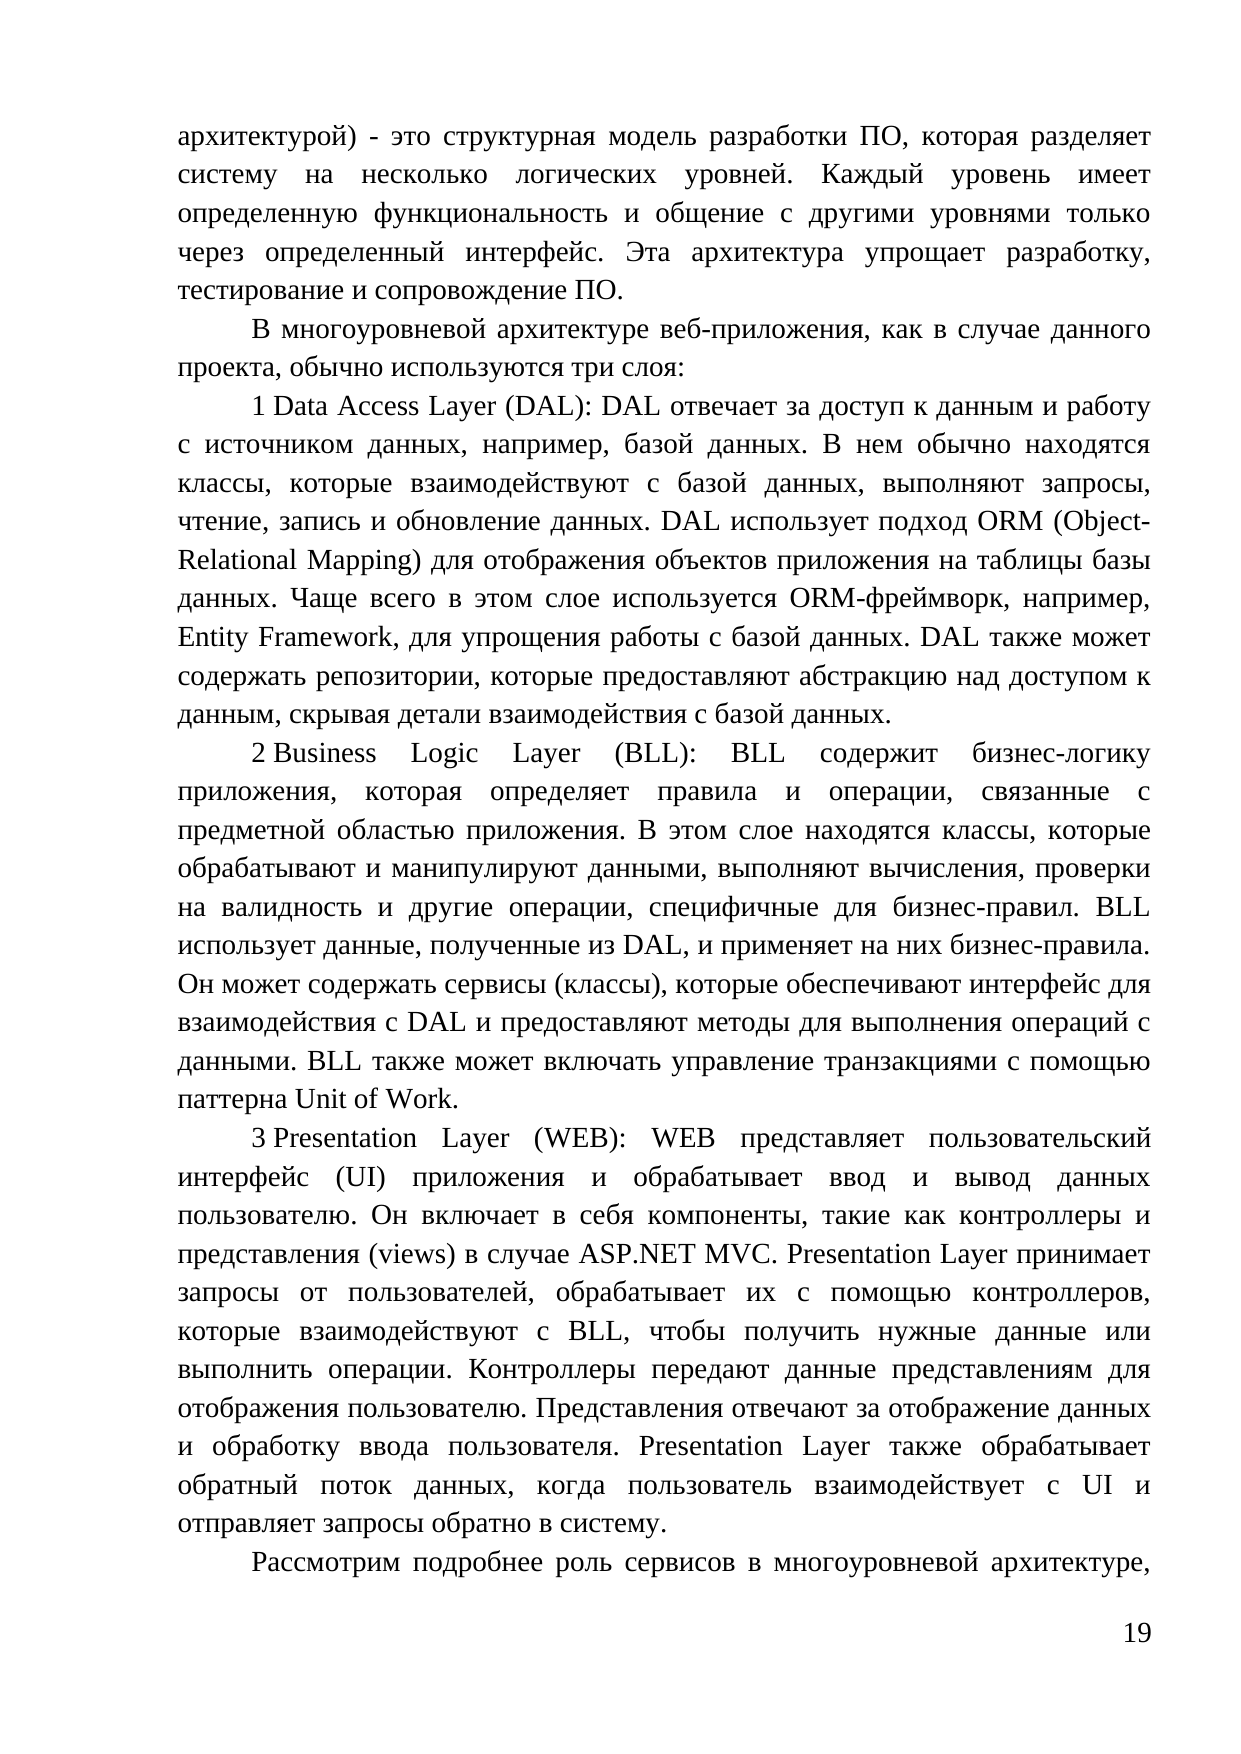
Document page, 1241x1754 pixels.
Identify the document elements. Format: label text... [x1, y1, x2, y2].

list Business Logic Layer (BLL): BLL содержит бизнес-логику приложения, которая определяет правила и операции, связанные с предметной областью приложения. В этом слое находятся классы, которые обрабатывают и манипулируют данными, выполняют вычисления, проверки на валидность и другие операции, специфичные для бизнес-правил. BLL использует данные, полученные из DAL, и применяет на них бизнес-правила. Он может содержать сервисы (классы), которые обеспечивают интерфейс для взаимодействия с DAL и предоставляют методы для выполнения операций с данными. BLL также может включать управление транзакциями с помощью паттерна Unit of Work. [177, 735, 1152, 1115]
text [177, 118, 1152, 306]
list Data Access Layer (DAL): DAL отвечает за доступ к данным и работу с источником данных, например, базой данных. В нем обычно находятся классы, которые взаимодействуют с базой данных, выполняют запросы, чтение, запись и обновление данных. DAL использует подход ORM (Object-Relational Mapping) для отображения объектов приложения на таблицы базы данных. Чаще всего в этом слое используется ORM-фреймворк, например, Entity Framework, для упрощения работы с базой данных. DAL также может содержать репозитории, которые предоставляют абстракцию над доступом к данным, скрывая детали взаимодействия с базой данных. [177, 388, 1152, 730]
list Presentation Layer (WEB): WEB представляет пользовательский интерфейс (UI) приложения и обрабатывает ввод и вывод данных пользователю. Он включает в себя компоненты, такие как контроллеры и представления (views) в случае ASP.NET MVC. Presentation Layer принимает запросы от пользователей, обрабатывает их с помощью контроллеров, которые взаимодействуют с BLL, чтобы получить нужные данные или выполнить операции. Контроллеры передают данные представлениям для отображения пользователю. Представления отвечают за отображение данных и обработку ввода пользователя. Presentation Layer также обрабатывает обратный поток данных, когда пользователь взаимодействует с UI и отправляет запросы обратно в систему. [177, 1120, 1152, 1539]
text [177, 1544, 1152, 1578]
text В многоуровневой архитектуре веб-приложения, как в случае данного проекта, обычно используются три слоя: [177, 311, 1152, 383]
